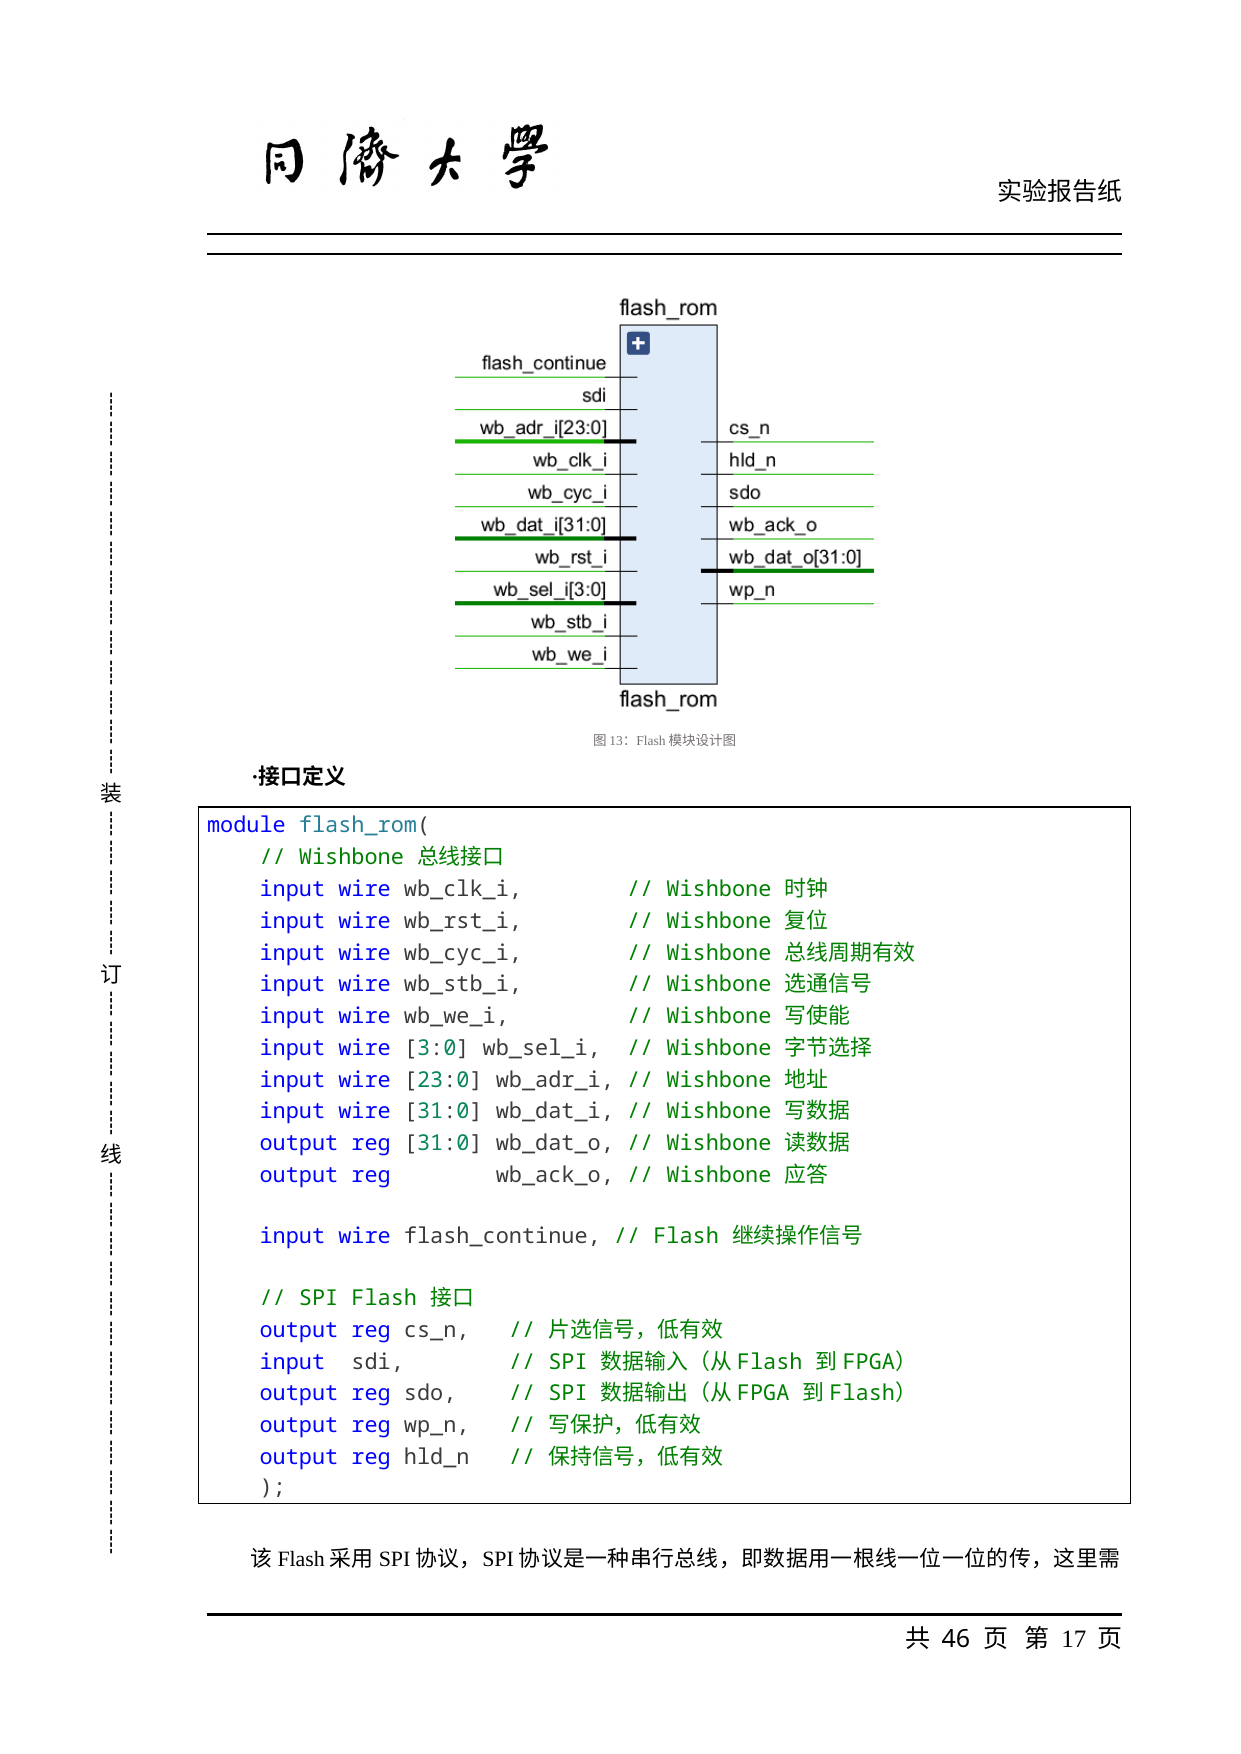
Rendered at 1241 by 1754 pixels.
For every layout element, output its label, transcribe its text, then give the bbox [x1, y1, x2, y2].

text // SPI Flash 接口 [207, 1280, 1122, 1312]
text input wire flash_continue, // Flash 继续操作信号 [207, 1218, 1122, 1250]
text 该Flash采用SPI协议，SPI协议是一种串行总线，即数据用一根线一位一位的传，这里需要用的的有sck，cs_n，si，so四根信号线 [207, 1541, 1122, 1573]
text output reg wp_n, // 写保护，低有效 [207, 1407, 1122, 1439]
text ); [199, 1468, 1130, 1503]
text input sdi, // SPI 数据输入（从 Flash 到 FPGA） [207, 1344, 1122, 1375]
text input wire [3:0] wb_sel_i, // Wishbone 字节选择 [207, 1030, 1122, 1062]
text input wire wb_stb_i, // Wishbone 选通信号 [207, 966, 1122, 998]
text output reg wb_ack_o, // Wishbone 应答 [207, 1157, 1122, 1189]
text // Wishbone 总线接口 [207, 839, 1122, 871]
text module flash_rom( [199, 808, 1130, 839]
text input wire [31:0] wb_dat_i, // Wishbone 写数据 [207, 1093, 1122, 1125]
text input wire wb_cyc_i, // Wishbone 总线周期有效 [207, 934, 1122, 966]
text 图13：Flash模块设计图 [207, 729, 1122, 749]
picture [455, 288, 874, 717]
text input wire wb_rst_i, // Wishbone 复位 [207, 903, 1122, 934]
text output reg cs_n, // 片选信号，低有效 [207, 1312, 1122, 1344]
picture [244, 116, 566, 196]
text output reg hld_n // 保持信号，低有效 [207, 1439, 1122, 1468]
text ·接口定义 [207, 759, 1122, 791]
text input wire wb_clk_i, // Wishbone 时钟 [207, 871, 1122, 903]
text output reg sdo, // SPI 数据输出（从 FPGA 到 Flash） [207, 1375, 1122, 1407]
text input wire wb_we_i, // Wishbone 写使能 [207, 998, 1122, 1030]
text input wire [23:0] wb_adr_i, // Wishbone 地址 [207, 1062, 1122, 1093]
text output reg [31:0] wb_dat_o, // Wishbone 读数据 [207, 1125, 1122, 1157]
